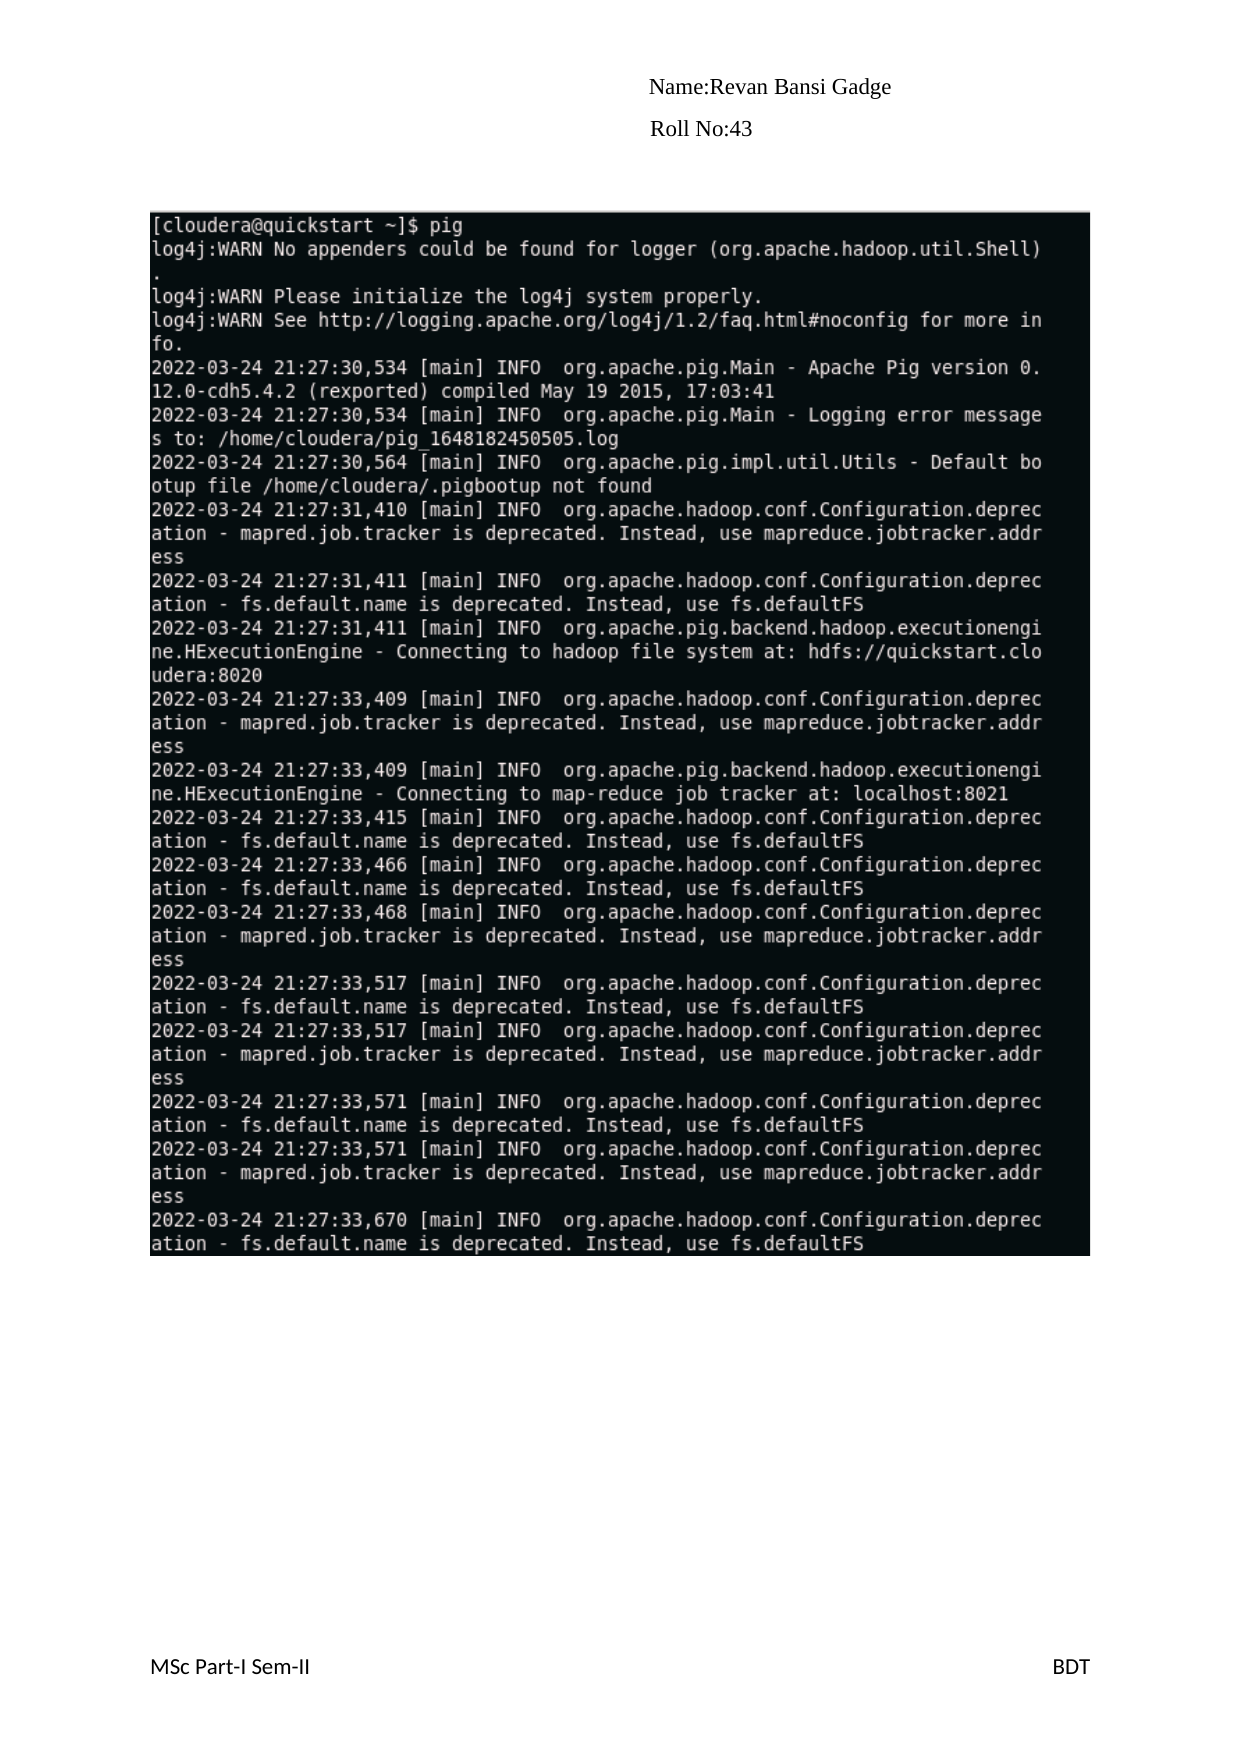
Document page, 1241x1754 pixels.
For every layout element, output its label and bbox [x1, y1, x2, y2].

picture [150, 210, 1091, 1256]
